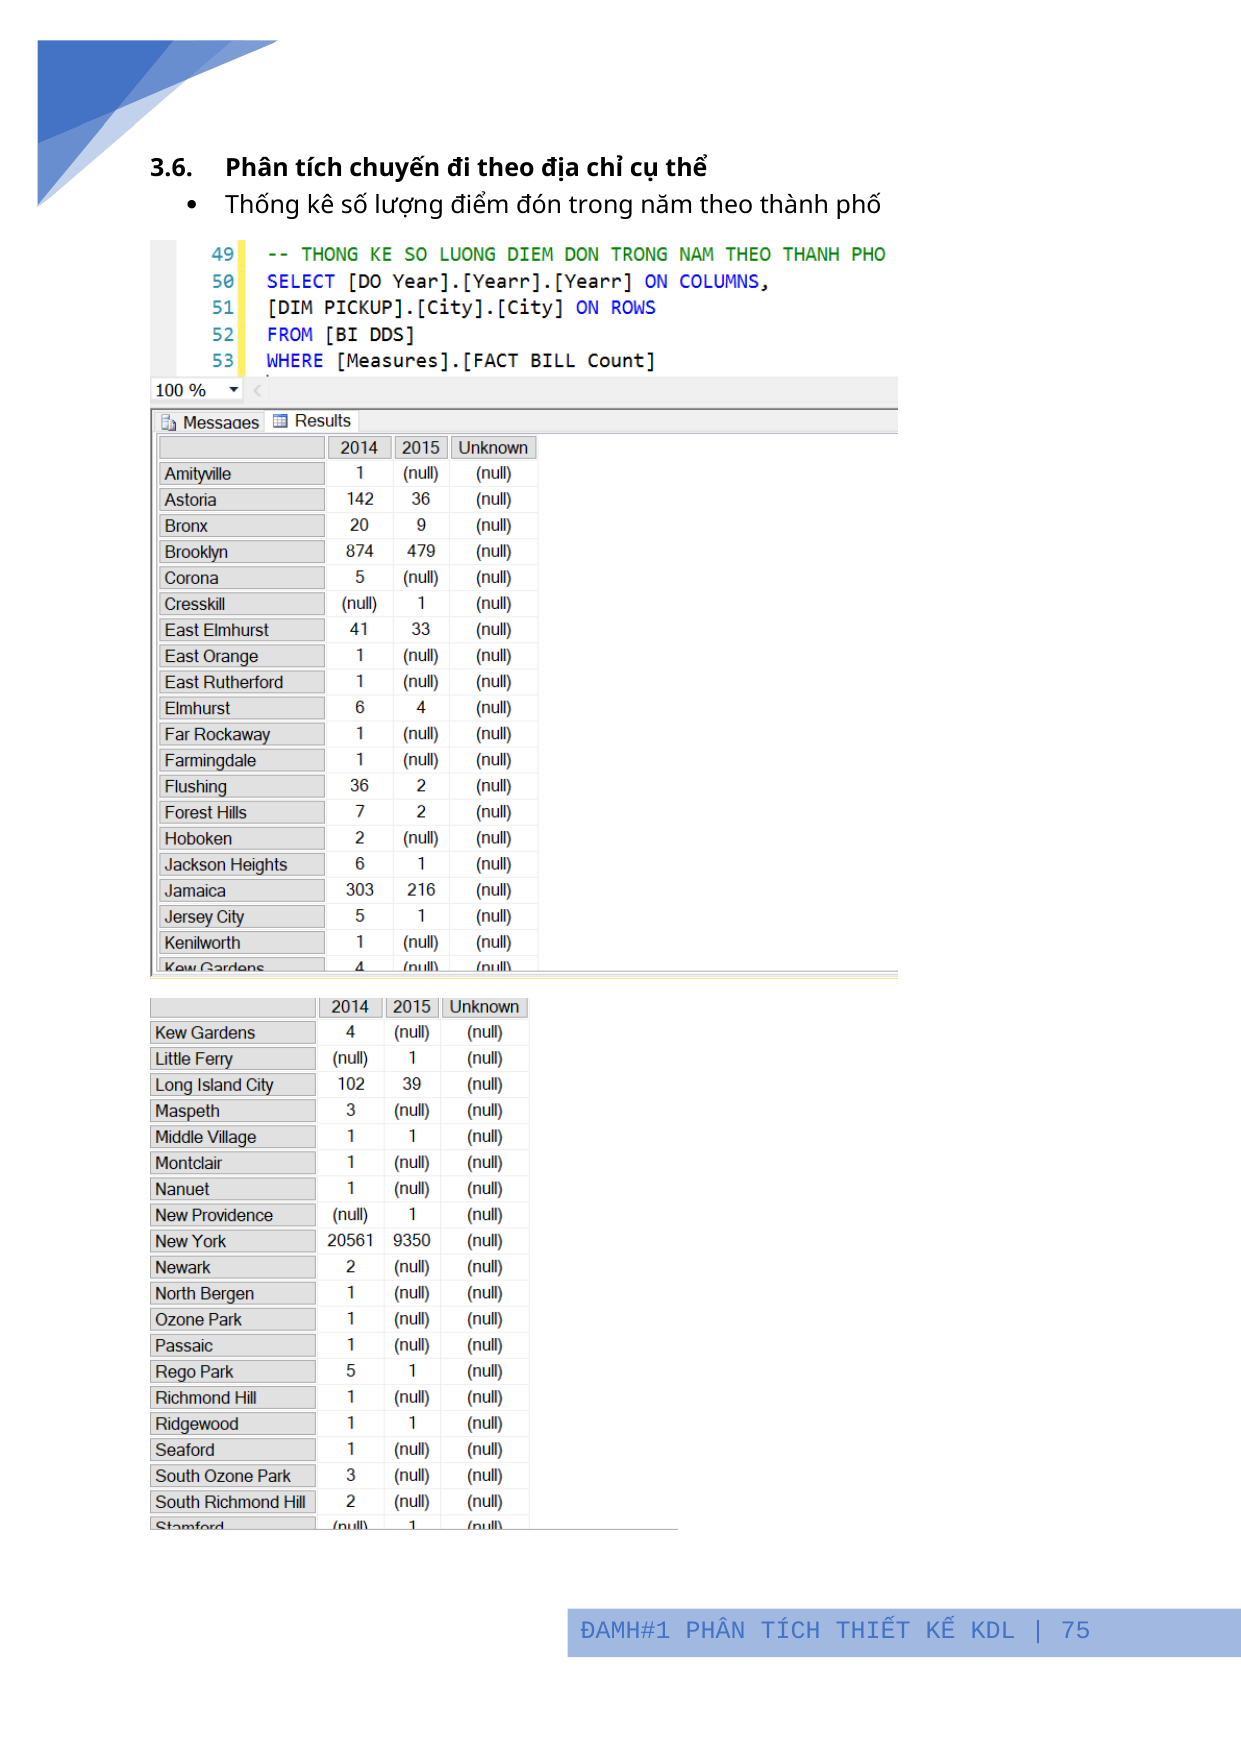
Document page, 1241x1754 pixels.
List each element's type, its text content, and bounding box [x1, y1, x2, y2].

picture [150, 240, 898, 979]
list Phân tích chuyến đi theo địa chỉ cụ thể [150, 150, 1090, 184]
picture [37, 40, 279, 209]
list Thống kê số lượng điểm đón trong năm theo thành phố [187, 187, 1090, 221]
picture [150, 998, 679, 1531]
